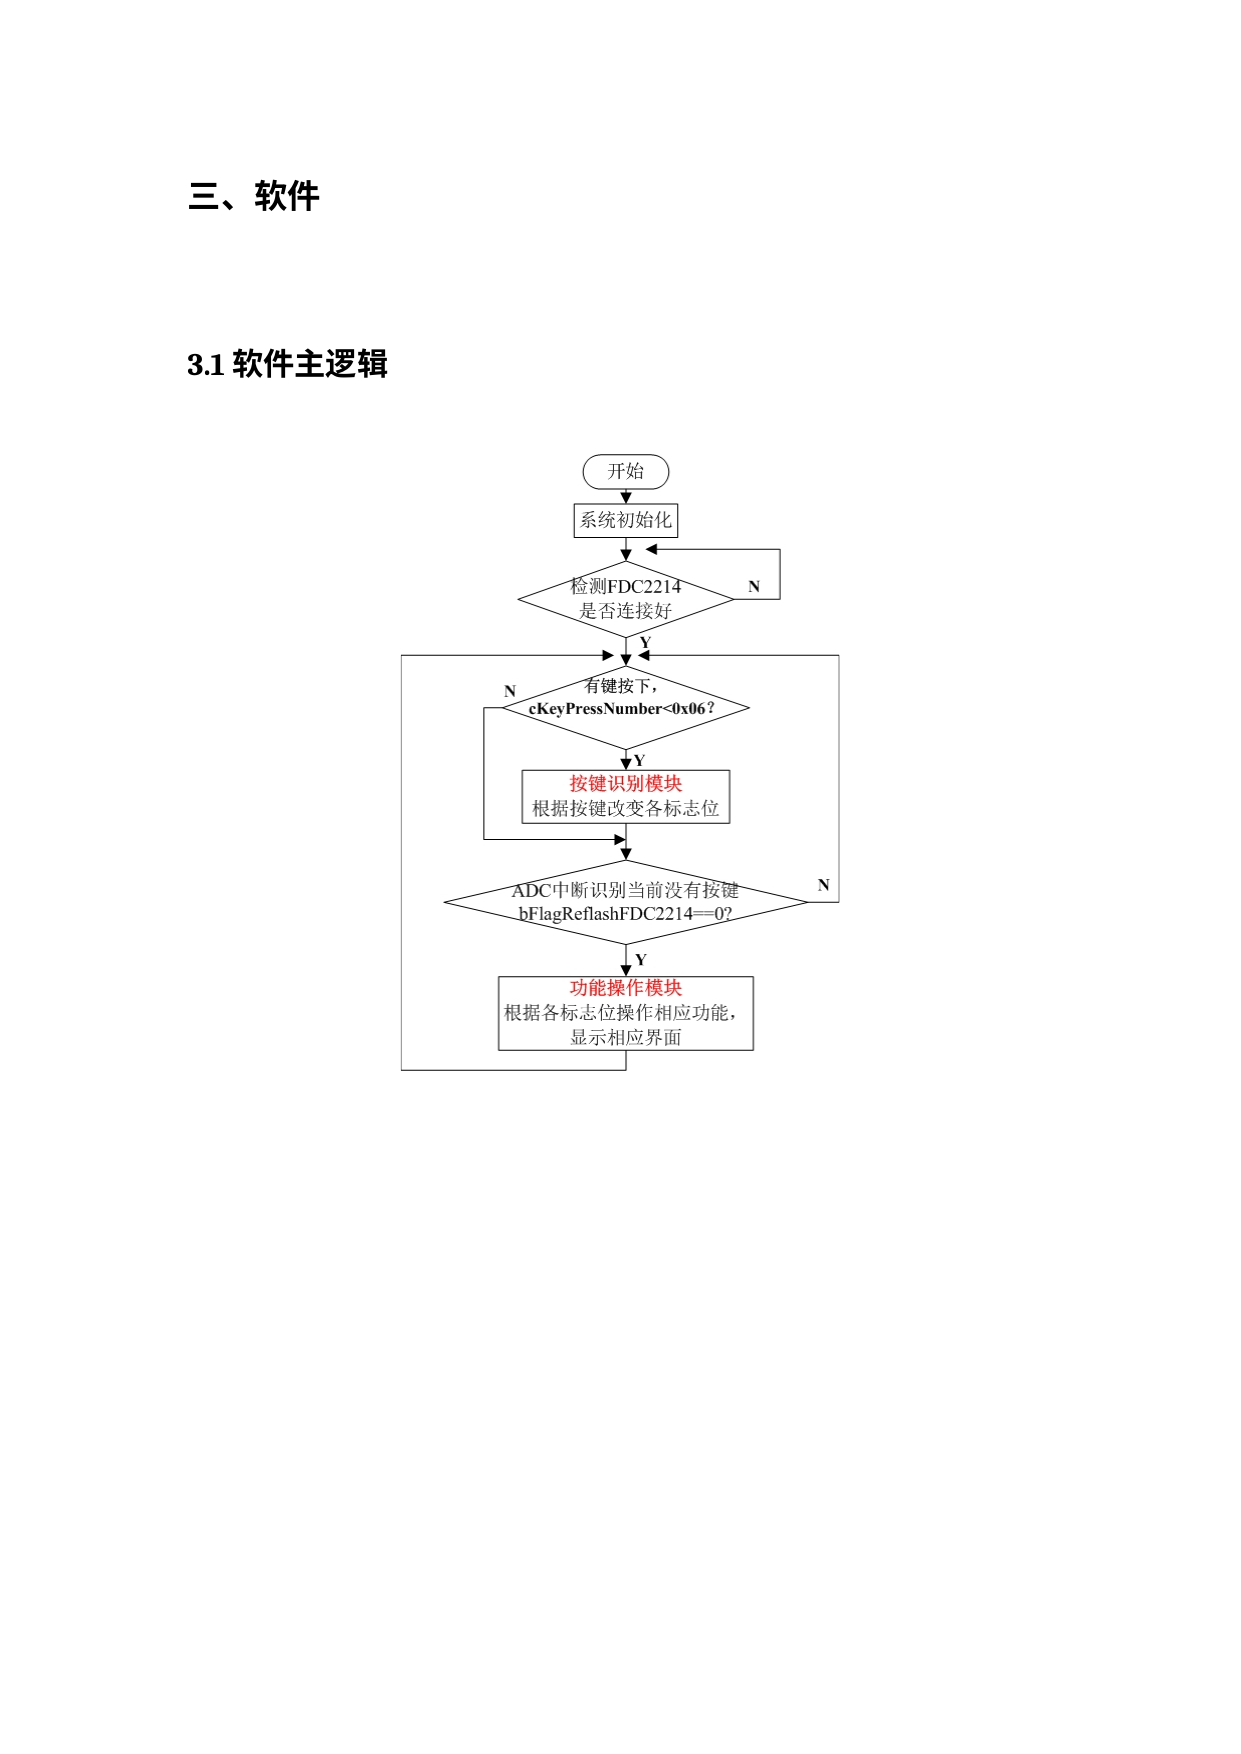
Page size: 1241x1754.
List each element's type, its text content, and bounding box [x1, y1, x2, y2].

subtitle 3.1 软件主逻辑 [187, 329, 1053, 394]
picture [400, 454, 840, 1071]
subtitle 三、软件 [187, 162, 1053, 227]
